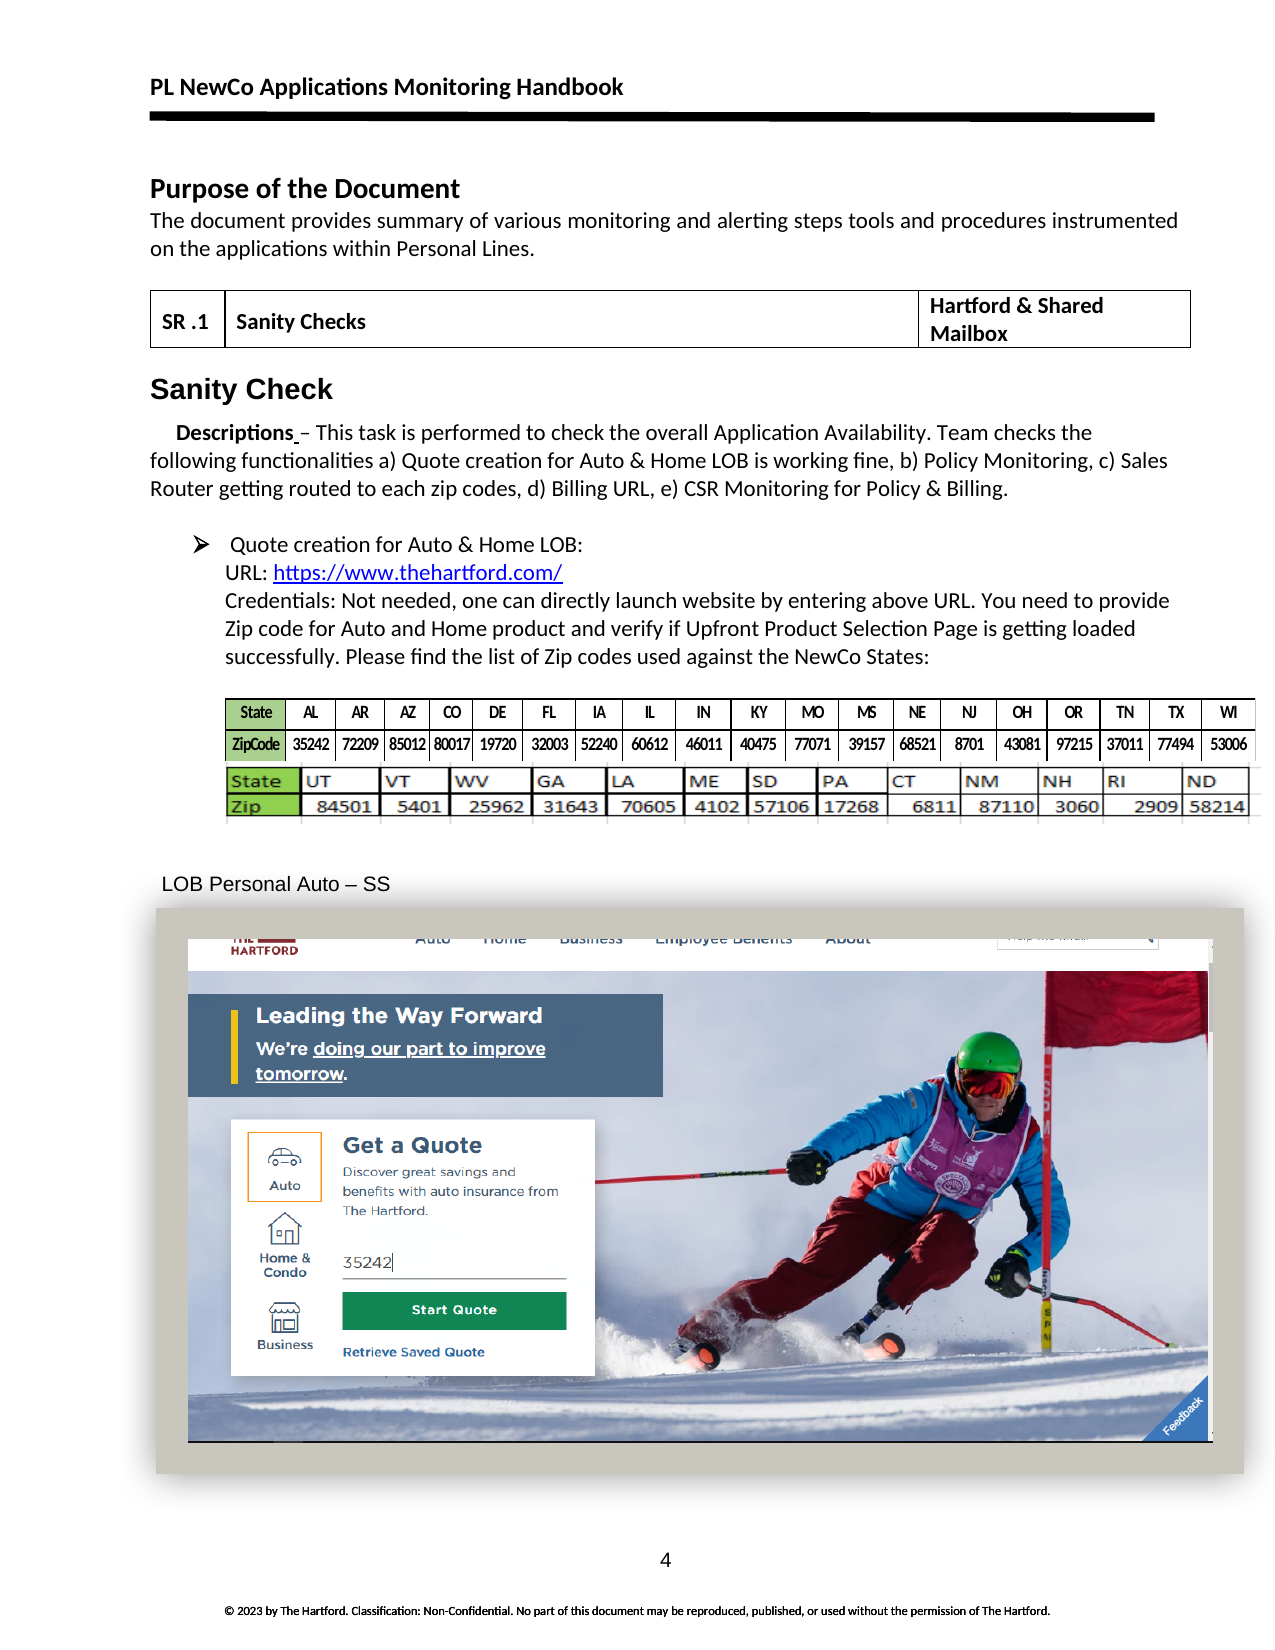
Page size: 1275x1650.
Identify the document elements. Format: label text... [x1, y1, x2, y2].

text URL: https://www.thehartford.com/ [150, 558, 1181, 586]
list Quote creation for Auto & Home LOB: [192, 530, 1181, 558]
table_header SR .1 [151, 291, 224, 347]
picture [225, 762, 1261, 824]
text LOB Personal Auto – SS [150, 872, 1181, 889]
text The document provides summary of various monitoring and alerting steps tools and procedures instrumented on the applications within Personal Lines. [150, 206, 1181, 262]
table_header Hartford & Shared Mailbox [919, 291, 1190, 347]
text Descriptions – This task is performed to check the overall Application Availability. Team checks the following functionalities a) Quote creation for Auto & Home LOB is working fine, b) Policy Monitoring, c) Sales Router getting routed to each zip codes, d) Billing URL, e) CSR Monitoring for Policy & Billing. [150, 418, 1181, 502]
table_header Sanity Checks [226, 291, 918, 347]
subtitle Purpose of the Document [150, 170, 1181, 206]
picture [188, 939, 1213, 1443]
text Credentials: Not needed, one can directly launch website by entering above URL. You need to provide Zip code for Auto and Home product and verify if Upfront Product Selection Page is getting loaded successfully. Please find the list of Zip codes used against the NewCo States: [225, 586, 1181, 670]
subtitle Sanity Check [150, 372, 1181, 406]
